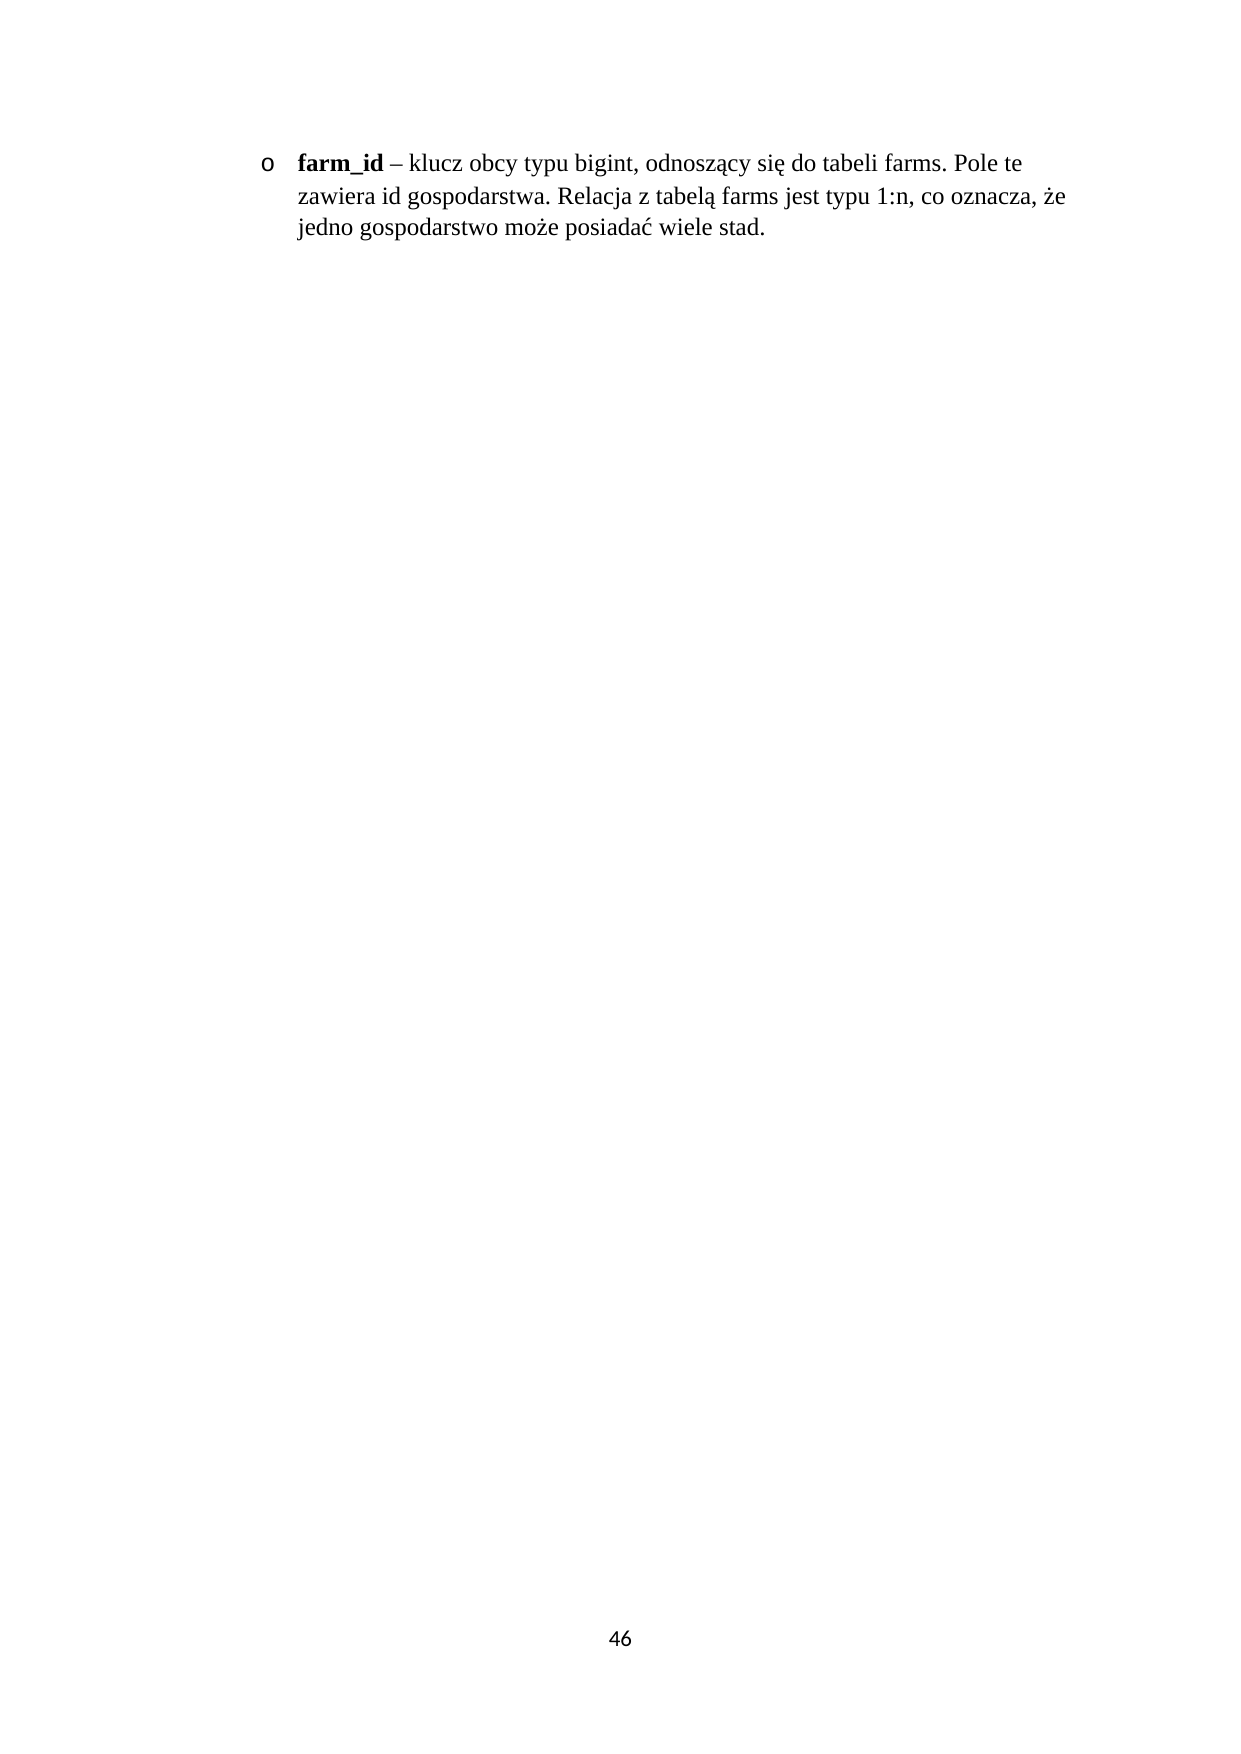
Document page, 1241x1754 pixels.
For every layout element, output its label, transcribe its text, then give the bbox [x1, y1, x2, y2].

list farm_id – klucz obcy typu bigint, odnoszący się do tabeli farms. Pole te zawiera id gospodarstwa. Relacja z tabelą farms jest typu 1:n, co oznacza, że jedno gospodarstwo może posiadać wiele stad. [260, 148, 1093, 241]
